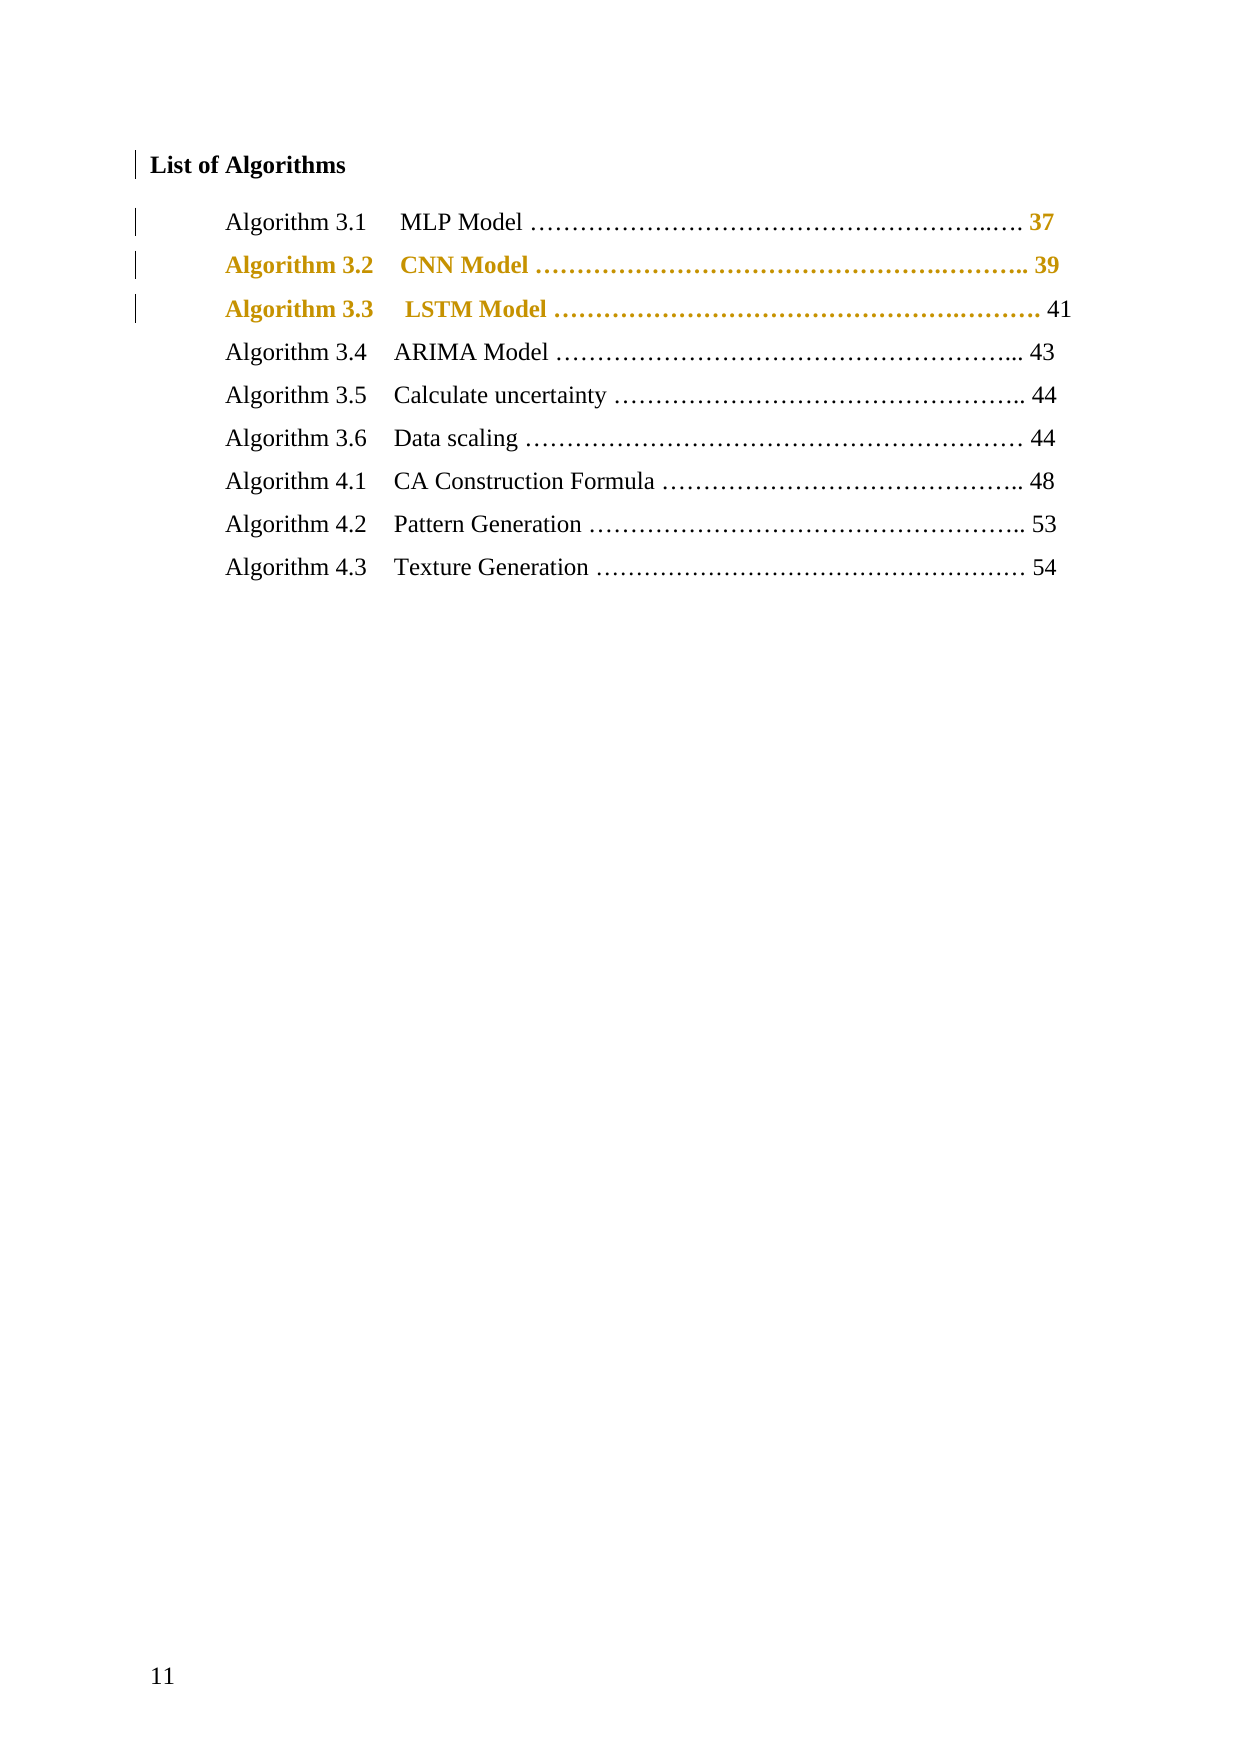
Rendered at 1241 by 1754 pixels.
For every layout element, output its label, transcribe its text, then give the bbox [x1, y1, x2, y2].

text Algorithm 3.1 MLP Model ………………………………………………..…. 37 [150, 207, 1090, 236]
text Algorithm 3.4 ARIMA Model ………………………………………………... 43 [150, 337, 1090, 366]
text Algorithm 3.2 CNN Model ………………………………………….……….. 39 [150, 251, 1090, 279]
text List of Algorithms [150, 150, 1090, 179]
text Algorithm 3.6 Data scaling …………………………………………………… 44 [150, 423, 1090, 452]
text Algorithm 3.5 Calculate uncertainty ………………………………………….. 44 [150, 380, 1090, 409]
text Algorithm 4.3 Texture Generation ……………………………………………… 54 [150, 552, 1090, 581]
text Algorithm 3.3 LSTM Model ………………………………………….………. 41 [150, 294, 1090, 322]
text Algorithm 4.1 CA Construction Formula …………………………………….. 48 [150, 466, 1090, 495]
text Algorithm 4.2 Pattern Generation …………………………………………….. 53 [150, 509, 1090, 538]
